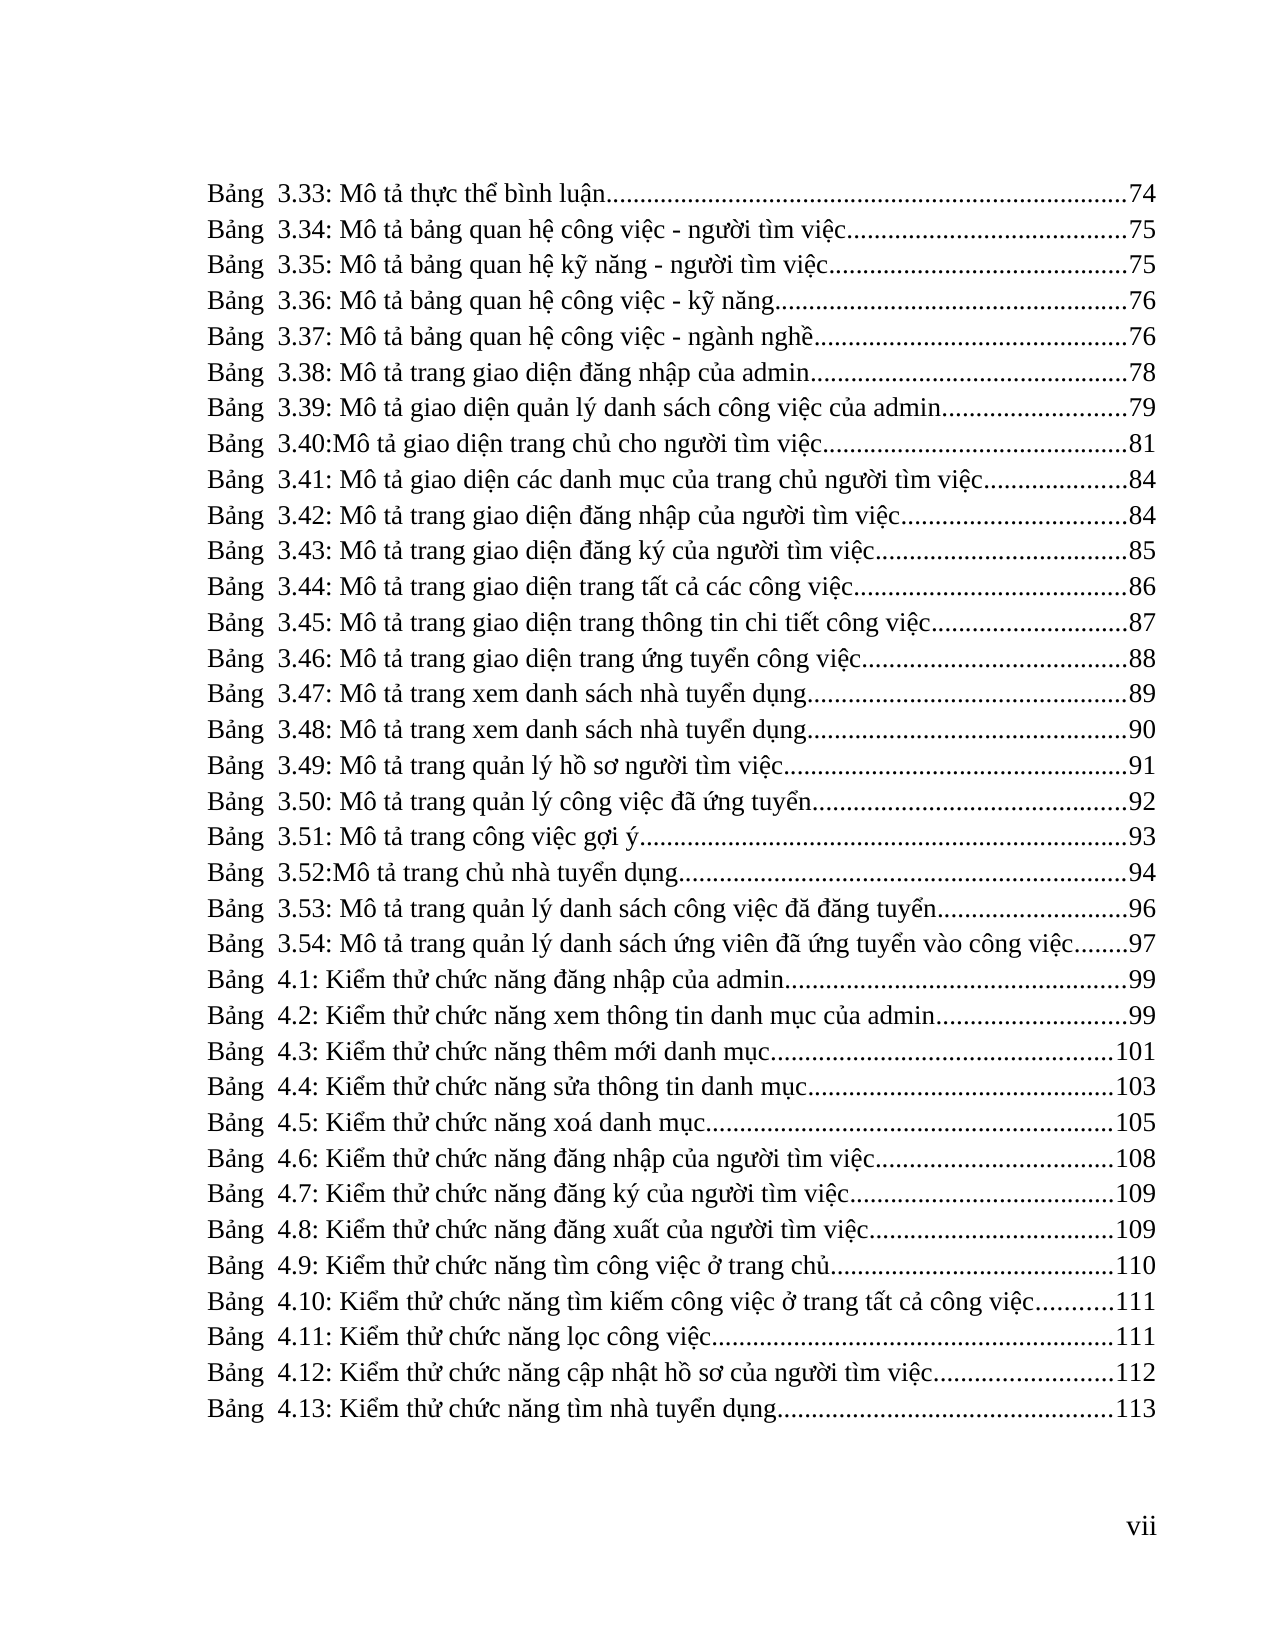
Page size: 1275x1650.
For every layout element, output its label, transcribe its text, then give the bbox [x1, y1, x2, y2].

text Bảng 4.6: Kiểm thử chức năng đăng nhập của người tìm việc 108 [207, 1142, 1157, 1173]
text Bảng 3.44: Mô tả trang giao diện trang tất cả các công việc 86 [207, 570, 1157, 601]
text Bảng 4.13: Kiểm thử chức năng tìm nhà tuyển dụng 113 [207, 1392, 1157, 1423]
text Bảng 3.49: Mô tả trang quản lý hồ sơ người tìm việc 91 [207, 749, 1157, 780]
text Bảng 4.12: Kiểm thử chức năng cập nhật hồ sơ của người tìm việc 112 [207, 1356, 1157, 1387]
text Bảng 3.51: Mô tả trang công việc gợi ý 93 [207, 820, 1157, 851]
text Bảng 4.4: Kiểm thử chức năng sửa thông tin danh mục 103 [207, 1070, 1157, 1102]
text Bảng 3.38: Mô tả trang giao diện đăng nhập của admin 78 [207, 356, 1157, 387]
text Bảng 3.45: Mô tả trang giao diện trang thông tin chi tiết công việc 87 [207, 606, 1157, 637]
text Bảng 3.54: Mô tả trang quản lý danh sách ứng viên đã ứng tuyển vào công việc 97 [207, 927, 1157, 959]
text Bảng 3.48: Mô tả trang xem danh sách nhà tuyển dụng 90 [207, 713, 1157, 744]
text Bảng 3.34: Mô tả bảng quan hệ công việc - người tìm việc 75 [207, 213, 1157, 244]
text Bảng 3.35: Mô tả bảng quan hệ kỹ năng - người tìm việc 75 [207, 249, 1157, 280]
text Bảng 3.40:Mô tả giao diện trang chủ cho người tìm việc 81 [207, 427, 1157, 458]
text Bảng 4.1: Kiểm thử chức năng đăng nhập của admin 99 [207, 963, 1157, 994]
text Bảng 4.8: Kiểm thử chức năng đăng xuất của người tìm việc 109 [207, 1213, 1157, 1244]
text Bảng 4.5: Kiểm thử chức năng xoá danh mục 105 [207, 1106, 1157, 1137]
text Bảng 4.2: Kiểm thử chức năng xem thông tin danh mục của admin 99 [207, 999, 1157, 1030]
text Bảng 4.10: Kiểm thử chức năng tìm kiếm công việc ở trang tất cả công việc 111 [207, 1285, 1157, 1316]
text Bảng 4.9: Kiểm thử chức năng tìm công việc ở trang chủ 110 [207, 1249, 1157, 1280]
text Bảng 3.36: Mô tả bảng quan hệ công việc - kỹ năng 76 [207, 284, 1157, 316]
text Bảng 3.43: Mô tả trang giao diện đăng ký của người tìm việc 85 [207, 534, 1157, 566]
text Bảng 3.50: Mô tả trang quản lý công việc đã ứng tuyển 92 [207, 784, 1157, 816]
text Bảng 3.52:Mô tả trang chủ nhà tuyển dụng 94 [207, 856, 1157, 887]
text Bảng 3.47: Mô tả trang xem danh sách nhà tuyển dụng 89 [207, 677, 1157, 708]
text Bảng 3.41: Mô tả giao diện các danh mục của trang chủ người tìm việc 84 [207, 463, 1157, 494]
text Bảng 3.46: Mô tả trang giao diện trang ứng tuyển công việc 88 [207, 642, 1157, 673]
text Bảng 4.11: Kiểm thử chức năng lọc công việc 111 [207, 1321, 1157, 1352]
text Bảng 4.7: Kiểm thử chức năng đăng ký của người tìm việc 109 [207, 1178, 1157, 1209]
text Bảng 3.37: Mô tả bảng quan hệ công việc - ngành nghề 76 [207, 320, 1157, 351]
text Bảng 4.3: Kiểm thử chức năng thêm mới danh mục 101 [207, 1035, 1157, 1066]
text Bảng 3.53: Mô tả trang quản lý danh sách công việc đă đăng tuyển 96 [207, 892, 1157, 923]
text Bảng 3.42: Mô tả trang giao diện đăng nhập của người tìm việc 84 [207, 499, 1157, 530]
text Bảng 3.33: Mô tả thực thể bình luận 74 [207, 177, 1157, 208]
text Bảng 3.39: Mô tả giao diện quản lý danh sách công việc của admin 79 [207, 392, 1157, 423]
